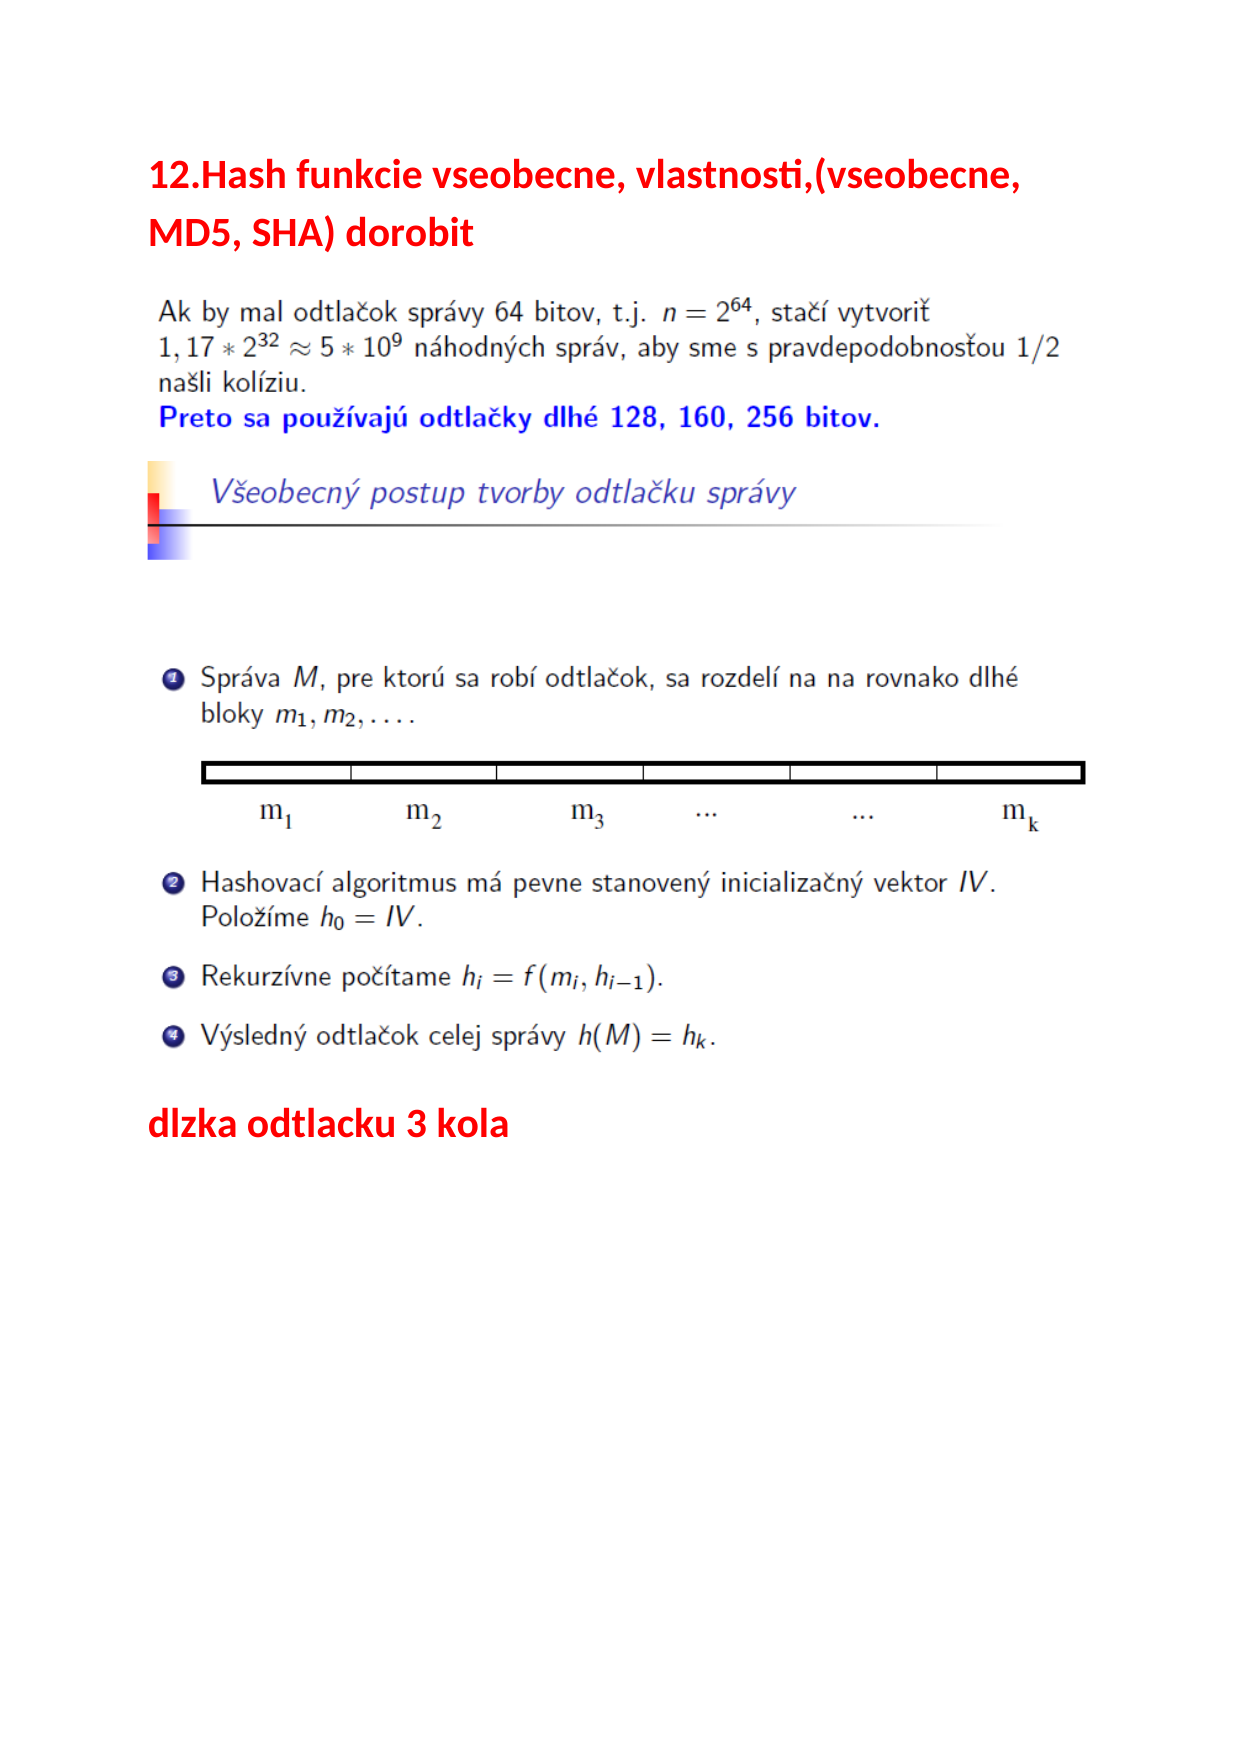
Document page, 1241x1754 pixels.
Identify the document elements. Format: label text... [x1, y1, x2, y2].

text 12.Hash funkcie vseobecne, vlastnosti,(vseobecne, MD5, SHA) dorobit [148, 148, 1093, 257]
text dlzka odtlacku 3 kola [148, 1097, 1093, 1148]
picture [147, 285, 1093, 436]
picture [147, 461, 1093, 1072]
